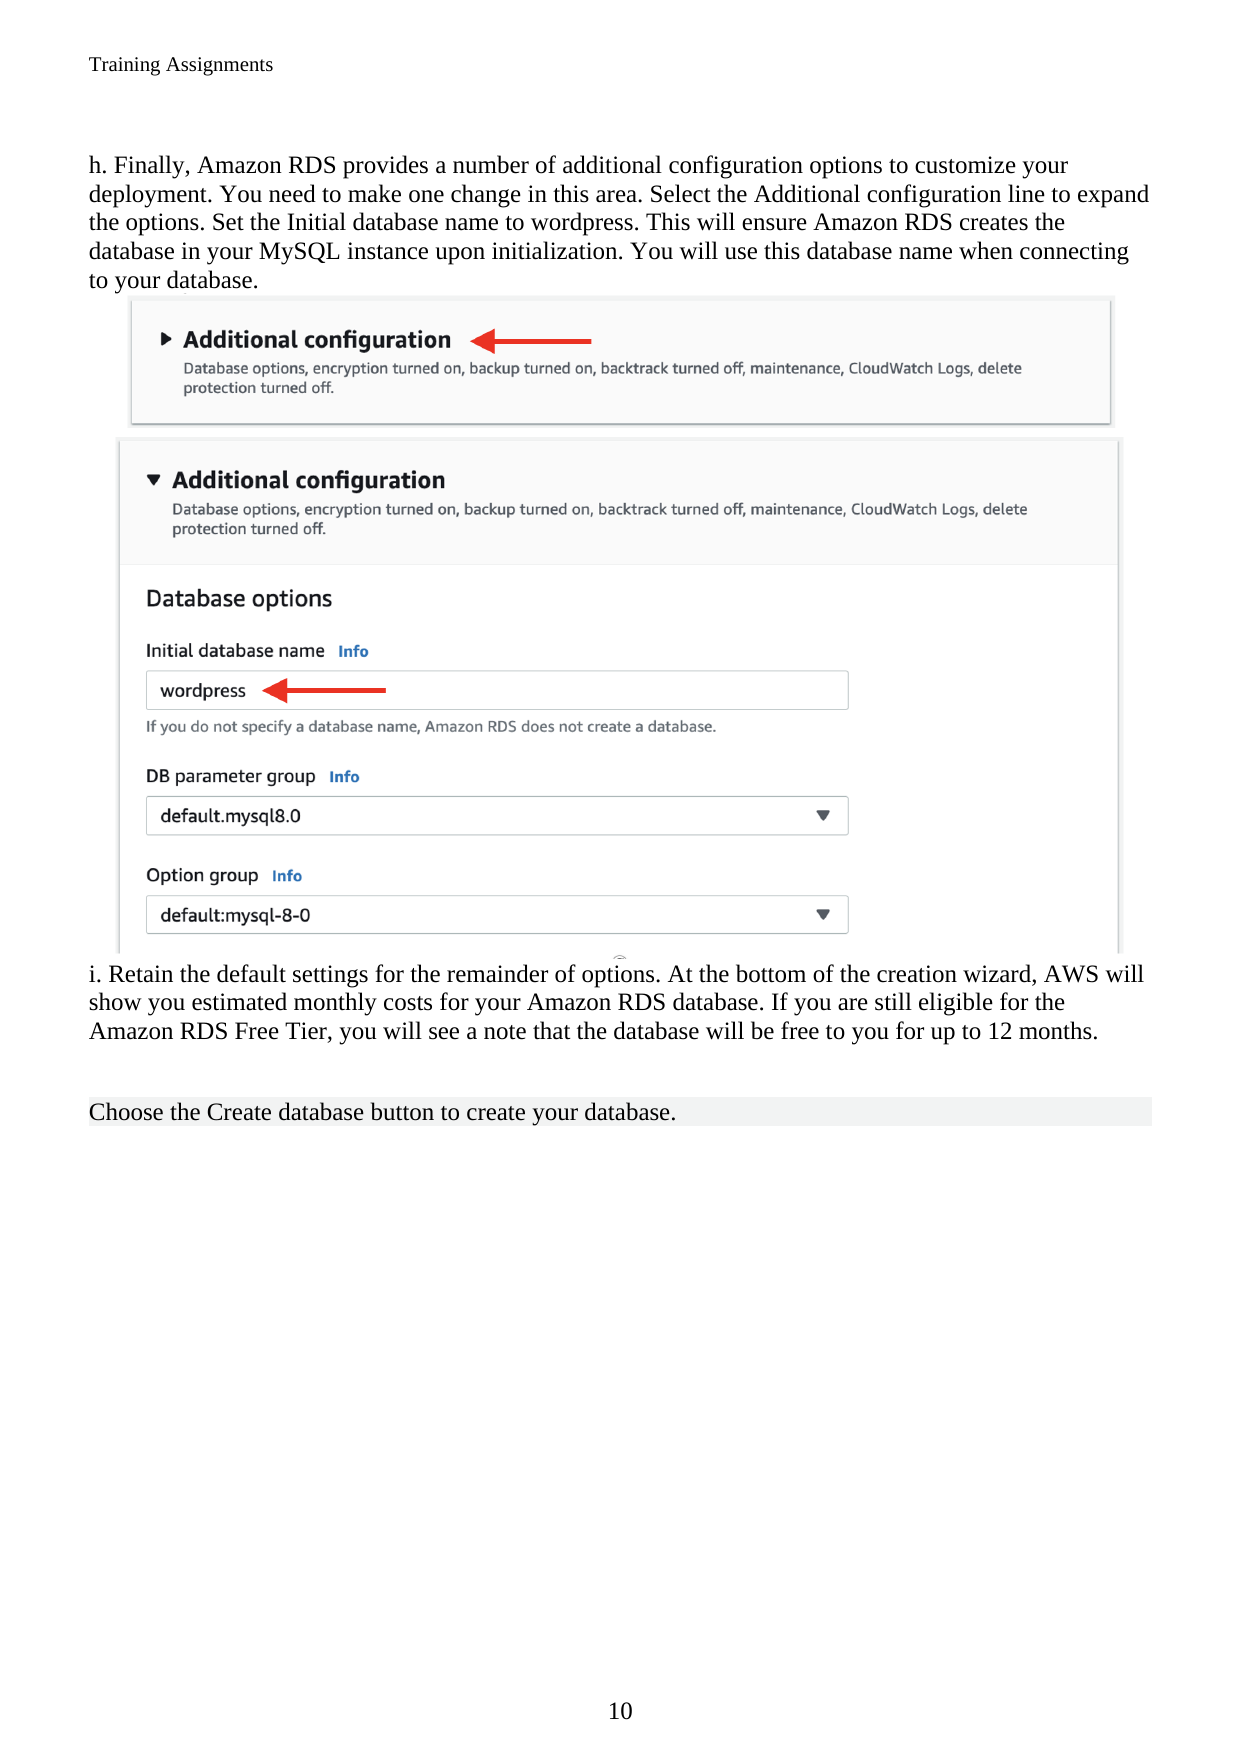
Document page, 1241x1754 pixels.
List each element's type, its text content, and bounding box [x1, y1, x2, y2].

text i. Retain the default settings for the remainder of options. At the bottom of the creation wizard, AWS will show you estimated monthly costs for your Amazon RDS database. If you are still eligible for the Amazon RDS Free Tier, you will see a note that the database will be free to you for up to 12 months. [89, 959, 1152, 1074]
text h. Finally, Amazon RDS provides a number of additional configuration options to customize your deployment. You need to make one change in this area. Select the Additional configuration line to expand the options. Set the Initial database name to wordpress. This will ensure Amazon RDS creates the database in your MySQL instance upon initialization. You will use this database name when connecting to your database. [89, 150, 1152, 294]
text Choose the Create database button to create your database. [89, 1097, 1152, 1126]
